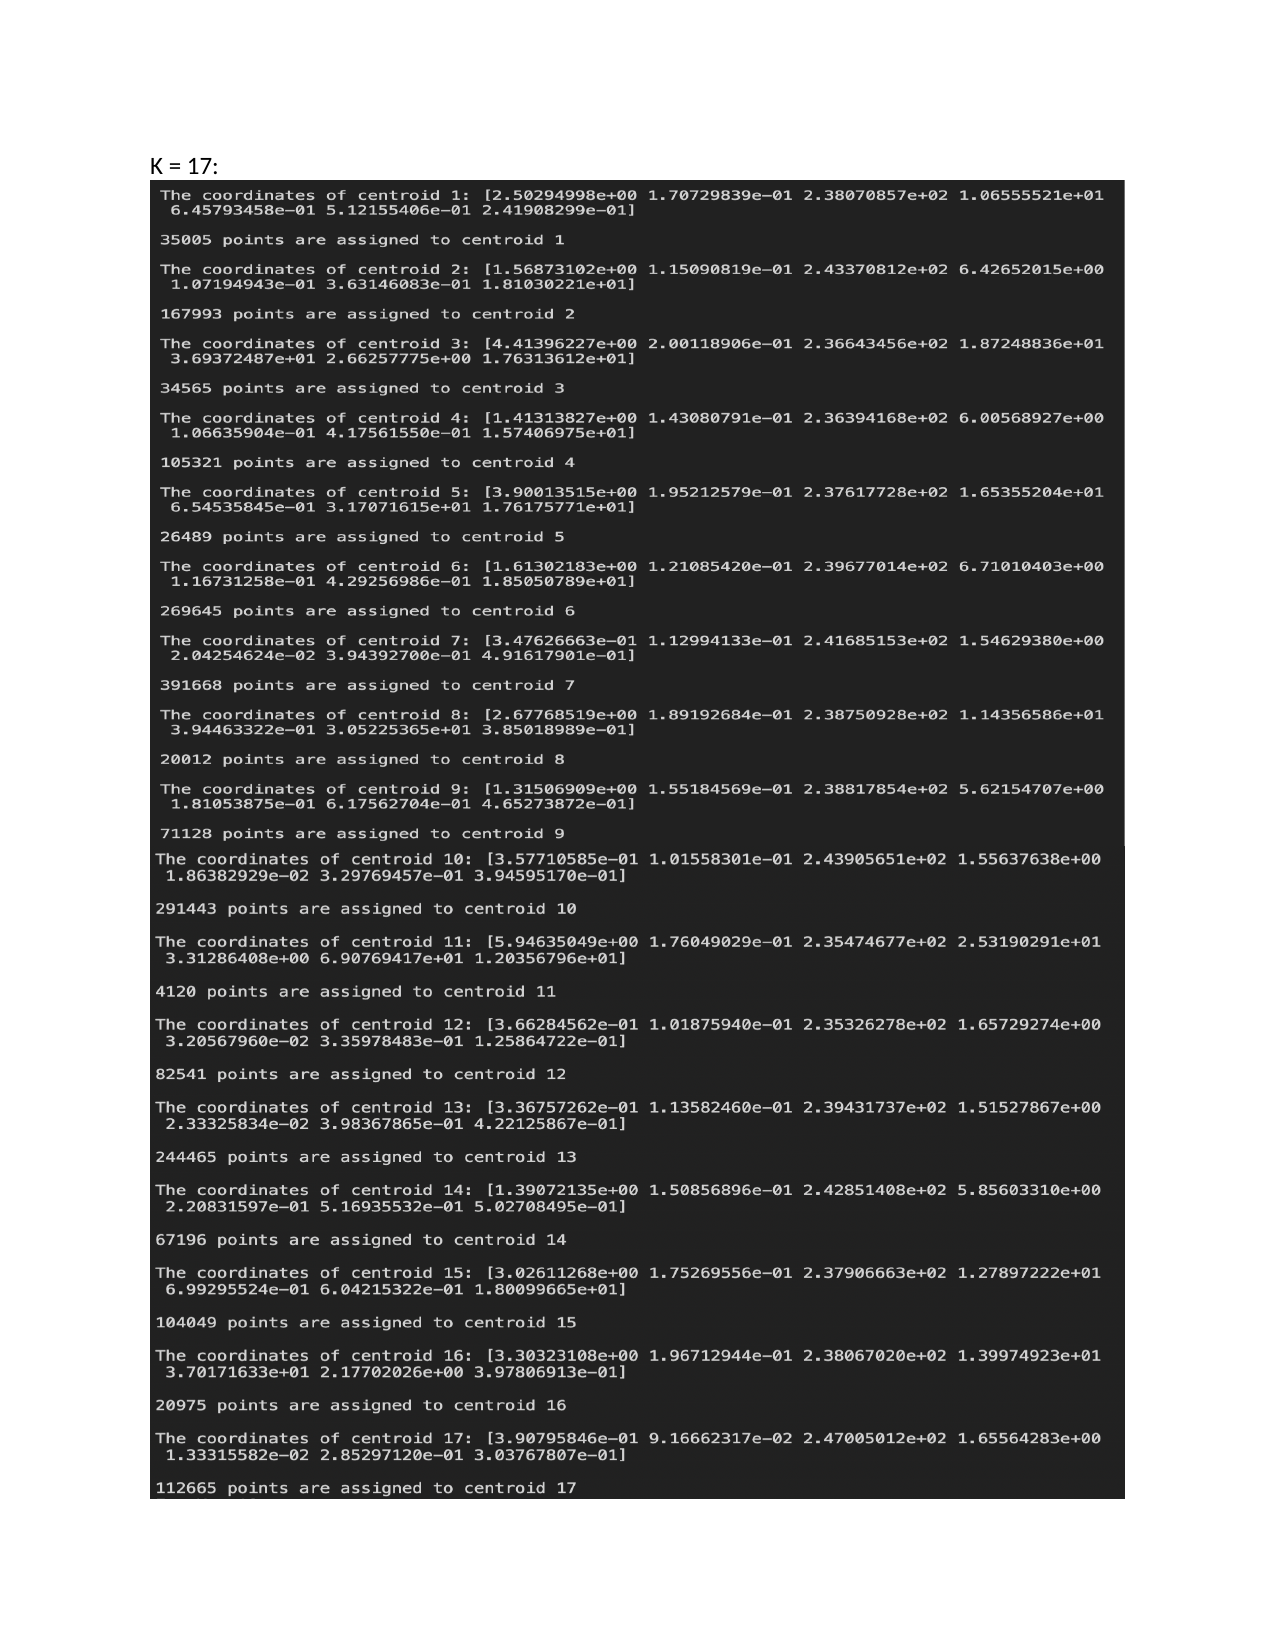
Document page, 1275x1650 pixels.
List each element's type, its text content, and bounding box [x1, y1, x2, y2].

text K = 17: [150, 150, 1125, 180]
picture [150, 180, 1125, 1499]
